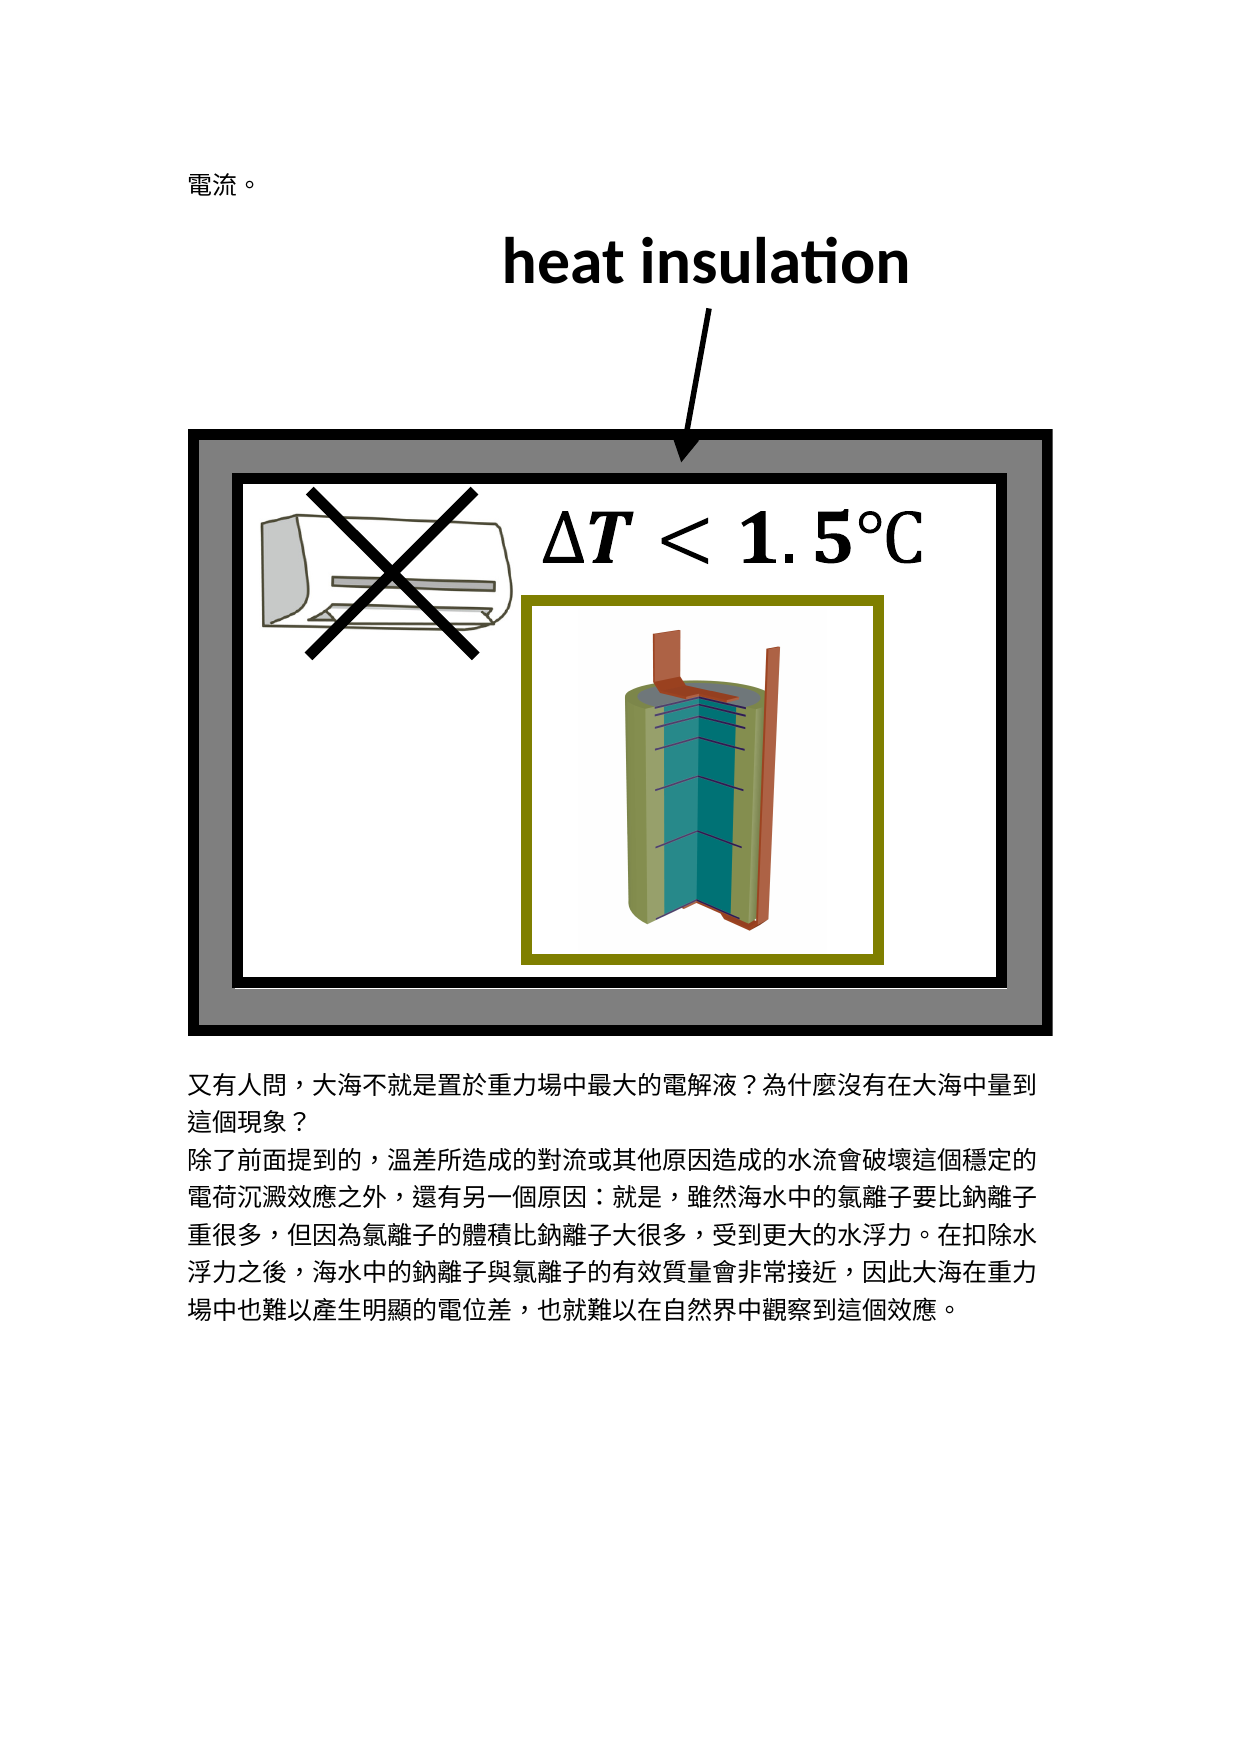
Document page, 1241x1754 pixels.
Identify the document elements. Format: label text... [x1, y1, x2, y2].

text 又有人問，大海不就是置於重力場中最大的電解液？為什麼沒有在大海中量到這個現象？ [187, 1064, 1053, 1139]
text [187, 164, 1053, 202]
text 除了前面提到的，溫差所造成的對流或其他原因造成的水流會破壞這個穩定的電荷沉澱效應之外，還有另一個原因：就是，雖然海水中的氯離子要比鈉離子重很多，但因為氯離子的體積比鈉離子大很多，受到更大的水浮力。在扣除水浮力之後，海水中的鈉離子與氯離子的有效質量會非常接近，因此大海在重力場中也難以產生明顯的電位差，也就難以在自然界中觀察到這個效應。 [187, 1139, 1053, 1327]
